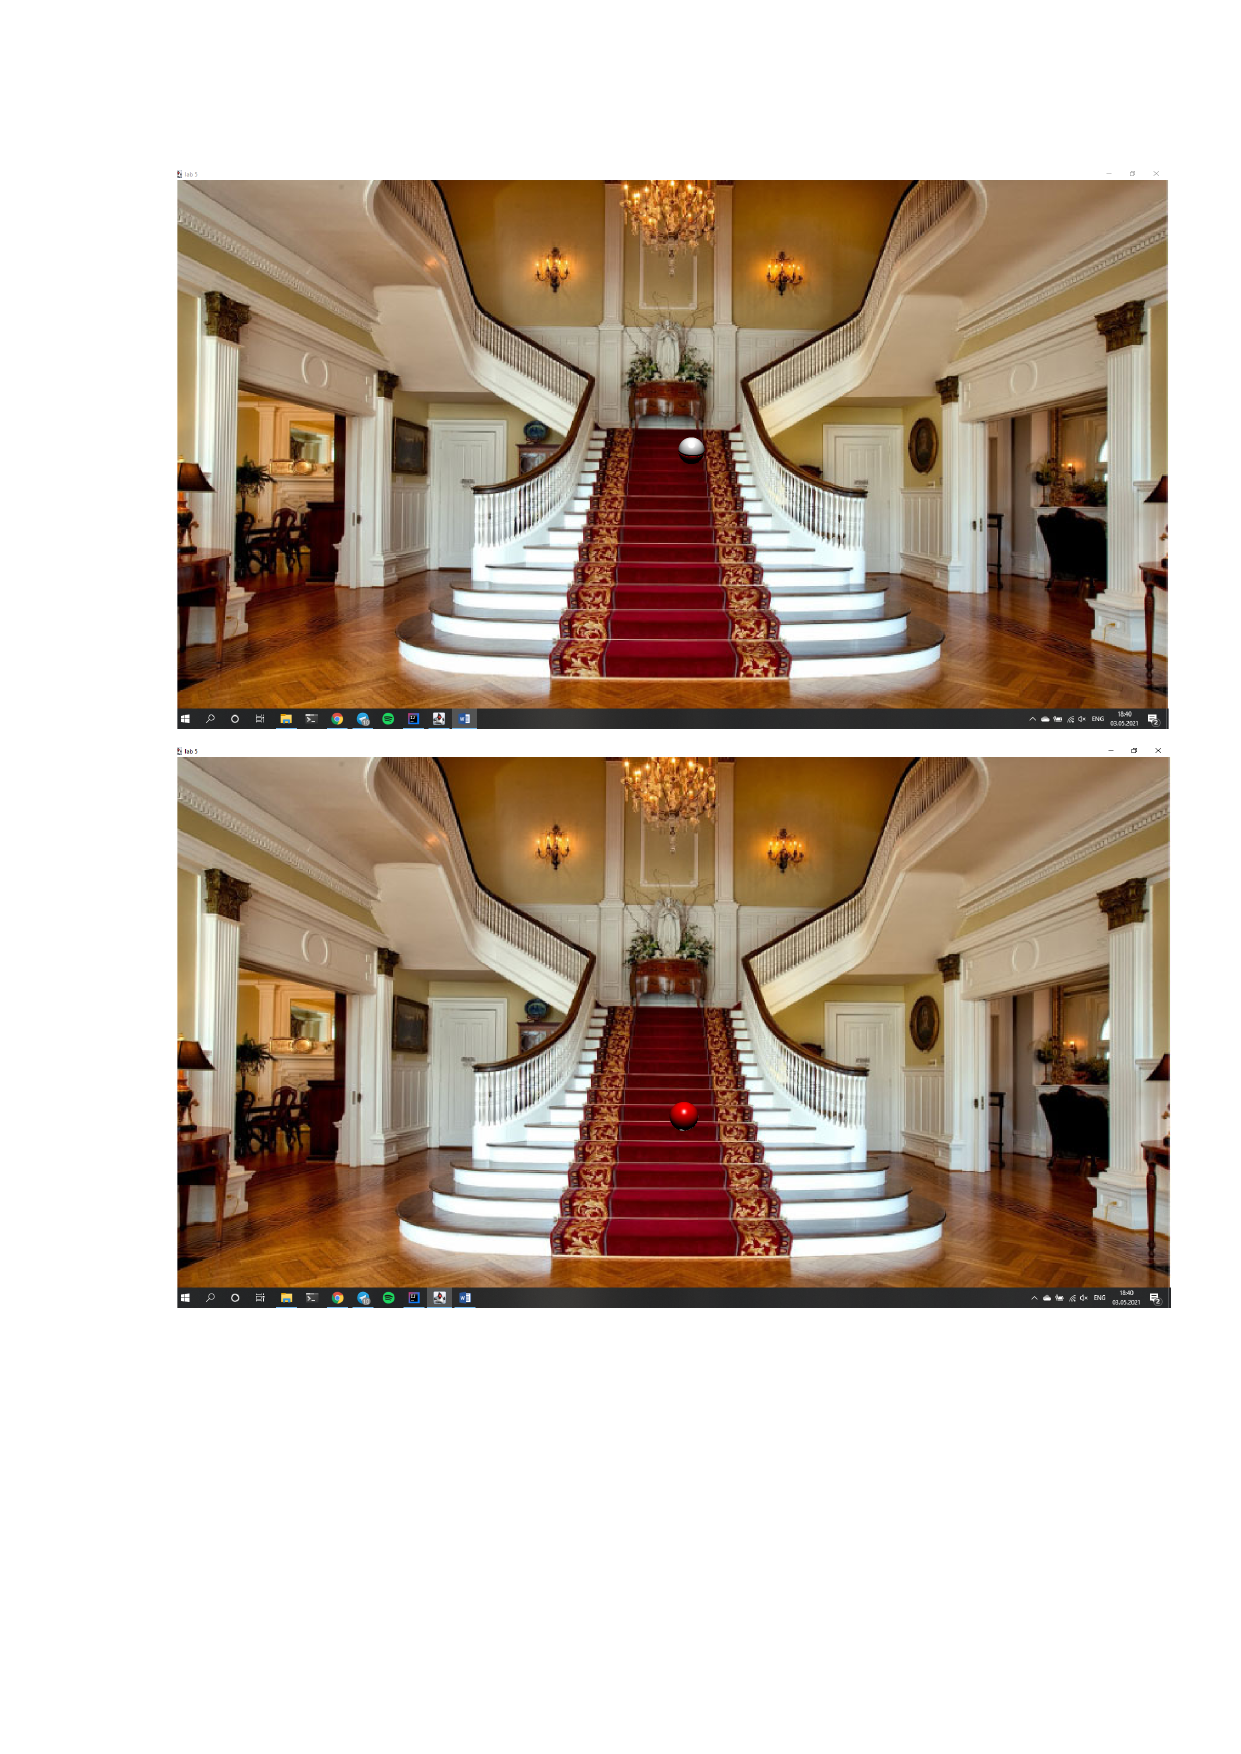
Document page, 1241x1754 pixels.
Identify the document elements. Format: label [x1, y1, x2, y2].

picture [177, 168, 1169, 729]
picture [177, 745, 1171, 1308]
